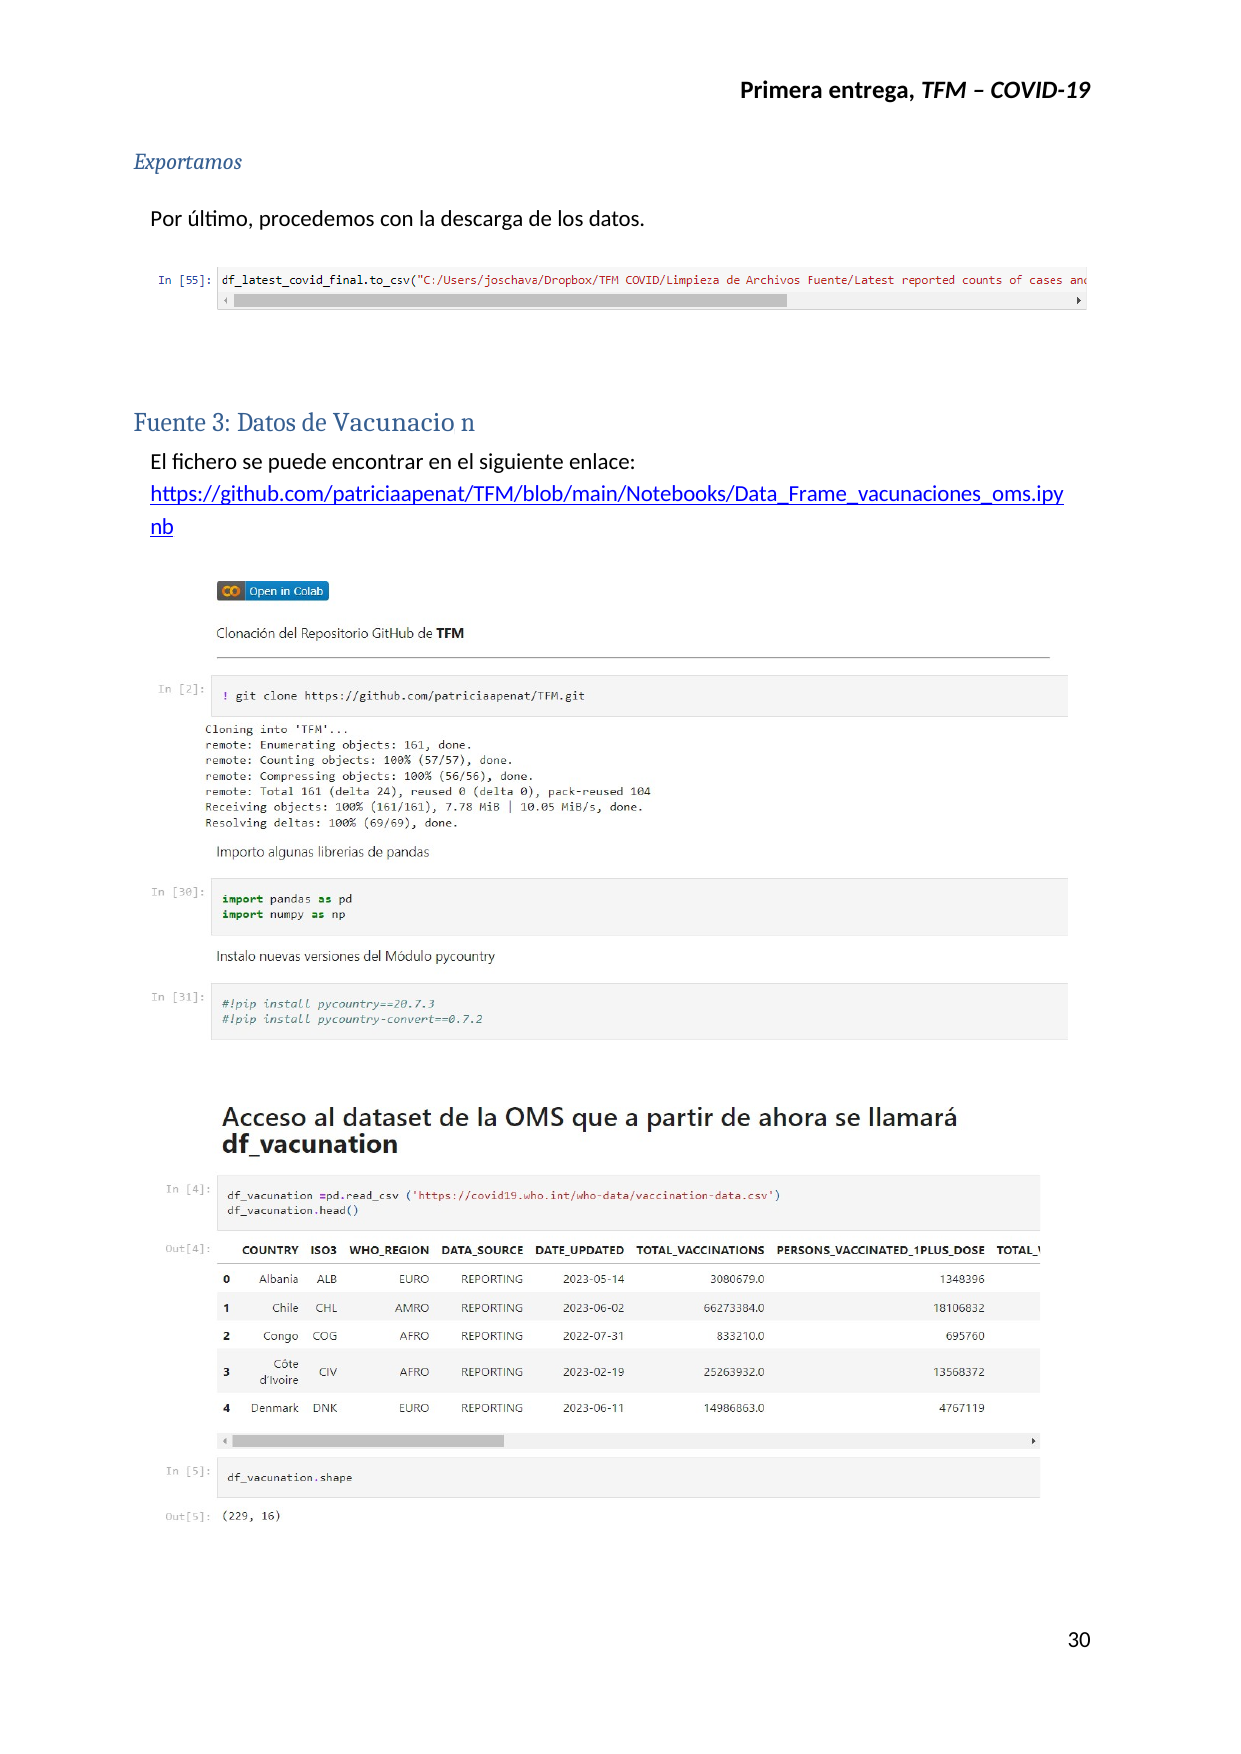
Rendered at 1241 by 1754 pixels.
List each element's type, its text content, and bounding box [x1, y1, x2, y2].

picture [165, 1107, 1041, 1522]
picture [151, 581, 1068, 1040]
subtitle Fuente 3: Datos de Vacunacio, n [133, 407, 1169, 438]
picture [158, 267, 1087, 310]
subtitle Exportamos [133, 148, 1169, 175]
text El fichero se puede encontrar en el siguiente enlace: https://github.com/patriciaapenat/TFM/blob/main/Notebooks/Data_Frame_vacunaciones_oms.ipy nb [150, 447, 1081, 540]
text Por último, procedemos con la descarga de los datos. [150, 204, 1169, 232]
